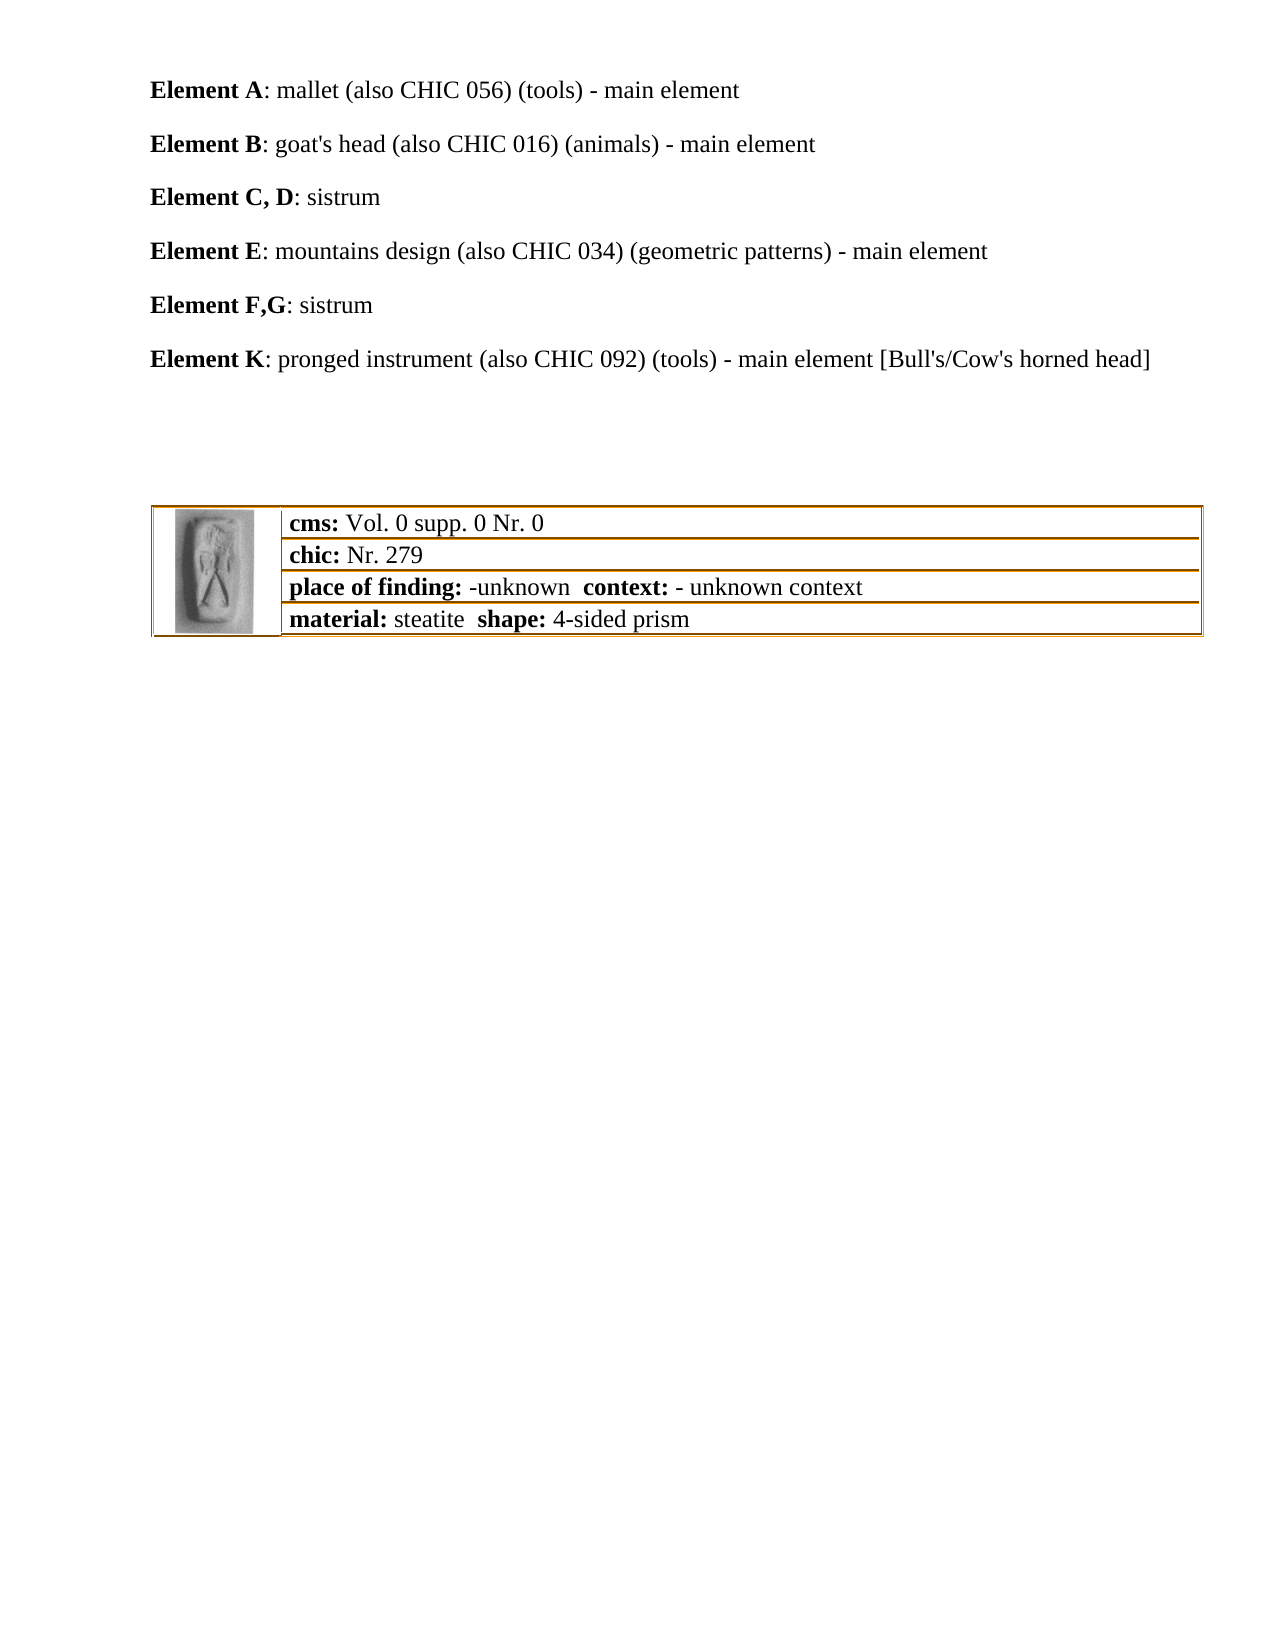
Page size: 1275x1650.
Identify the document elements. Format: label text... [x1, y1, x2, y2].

text Element C, D: sistrum [150, 182, 1200, 211]
table_header cms: Vol. 0 supp. 0 Nr. 0 [281, 508, 1201, 537]
picture [154, 508, 280, 634]
table_cell material: steatite shape: 4-sided prism [281, 601, 1201, 633]
text Element A: mallet (also CHIC 056) (tools) - main element [150, 75, 1200, 104]
table_cell chic: Nr. 279 [282, 537, 1201, 569]
text Element B: goat's head (also CHIC 016) (animals) - main element [150, 129, 1200, 157]
text Element F,G: sistrum [150, 290, 1200, 319]
table_cell place of finding: -unknown context: - unknown context [282, 569, 1201, 601]
text Element K: pronged instrument (also CHIC 092) (tools) - main element [Bull's/Cow's horned head] [150, 344, 1200, 372]
text Element E: mountains design (also CHIC 034) (geometric patterns) - main element [150, 236, 1200, 265]
